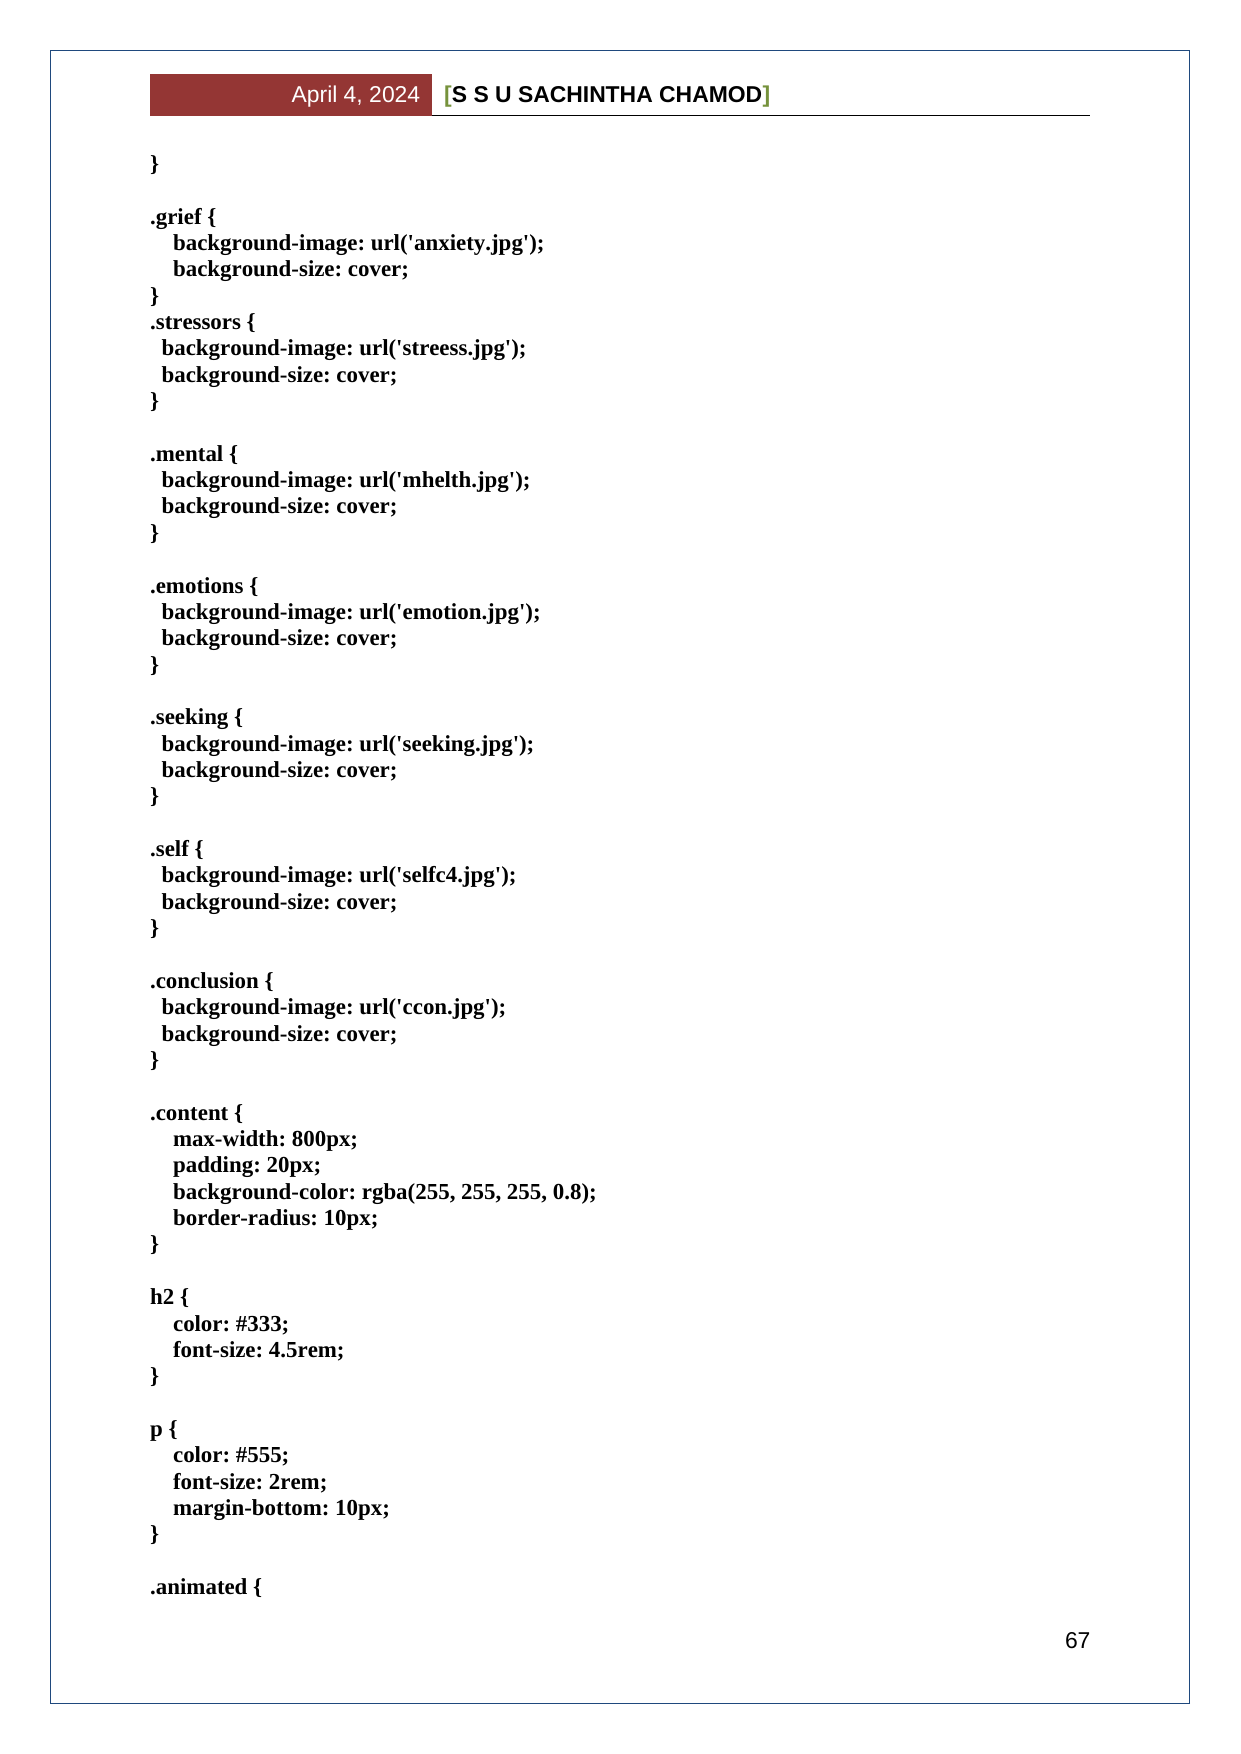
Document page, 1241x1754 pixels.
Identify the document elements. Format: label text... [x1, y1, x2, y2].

text } [150, 282, 1090, 308]
text } [150, 914, 1090, 941]
text border-radius: 10px; [150, 1204, 1090, 1231]
text .conclusion { [150, 967, 1090, 993]
text background-size: cover; [150, 1020, 1090, 1046]
text } [150, 1046, 1090, 1072]
text } [150, 651, 1090, 677]
text p { [150, 1415, 1090, 1441]
text color: #333; [150, 1309, 1090, 1336]
text .content { [150, 1099, 1090, 1125]
text .seeking { [150, 703, 1090, 730]
text background-image: url('streess.jpg'); [150, 334, 1090, 361]
text color: #555; [150, 1441, 1090, 1468]
text padding: 20px; [150, 1151, 1090, 1178]
text margin-bottom: 10px; [150, 1494, 1090, 1520]
text background-size: cover; [150, 493, 1090, 519]
text background-size: cover; [150, 756, 1090, 782]
text .stressors { [150, 308, 1090, 334]
text background-size: cover; [150, 255, 1090, 282]
text background-color: rgba(255, 255, 255, 0.8); [150, 1178, 1090, 1204]
text background-size: cover; [150, 888, 1090, 914]
text font-size: 4.5rem; [150, 1336, 1090, 1362]
text background-size: cover; [150, 624, 1090, 651]
text background-image: url('seeking.jpg'); [150, 730, 1090, 756]
text .mental { [150, 440, 1090, 466]
text background-image: url('selfc4.jpg'); [150, 862, 1090, 888]
text .grief { [150, 203, 1090, 229]
text font-size: 2rem; [150, 1468, 1090, 1494]
text background-size: cover; [150, 361, 1090, 387]
text } [150, 150, 1090, 176]
text } [150, 519, 1090, 545]
text .emotions { [150, 572, 1090, 598]
text h2 { [150, 1283, 1090, 1309]
text } [150, 1362, 1090, 1389]
text background-image: url('mhelth.jpg'); [150, 466, 1090, 493]
text max-width: 800px; [150, 1125, 1090, 1151]
text .animated { [150, 1573, 1090, 1599]
text } [150, 387, 1090, 413]
text .self { [150, 835, 1090, 862]
text background-image: url('anxiety.jpg'); [150, 229, 1090, 255]
text } [150, 1520, 1090, 1547]
text background-image: url('emotion.jpg'); [150, 598, 1090, 624]
text background-image: url('ccon.jpg'); [150, 993, 1090, 1020]
text } [150, 782, 1090, 809]
text } [150, 1231, 1090, 1257]
